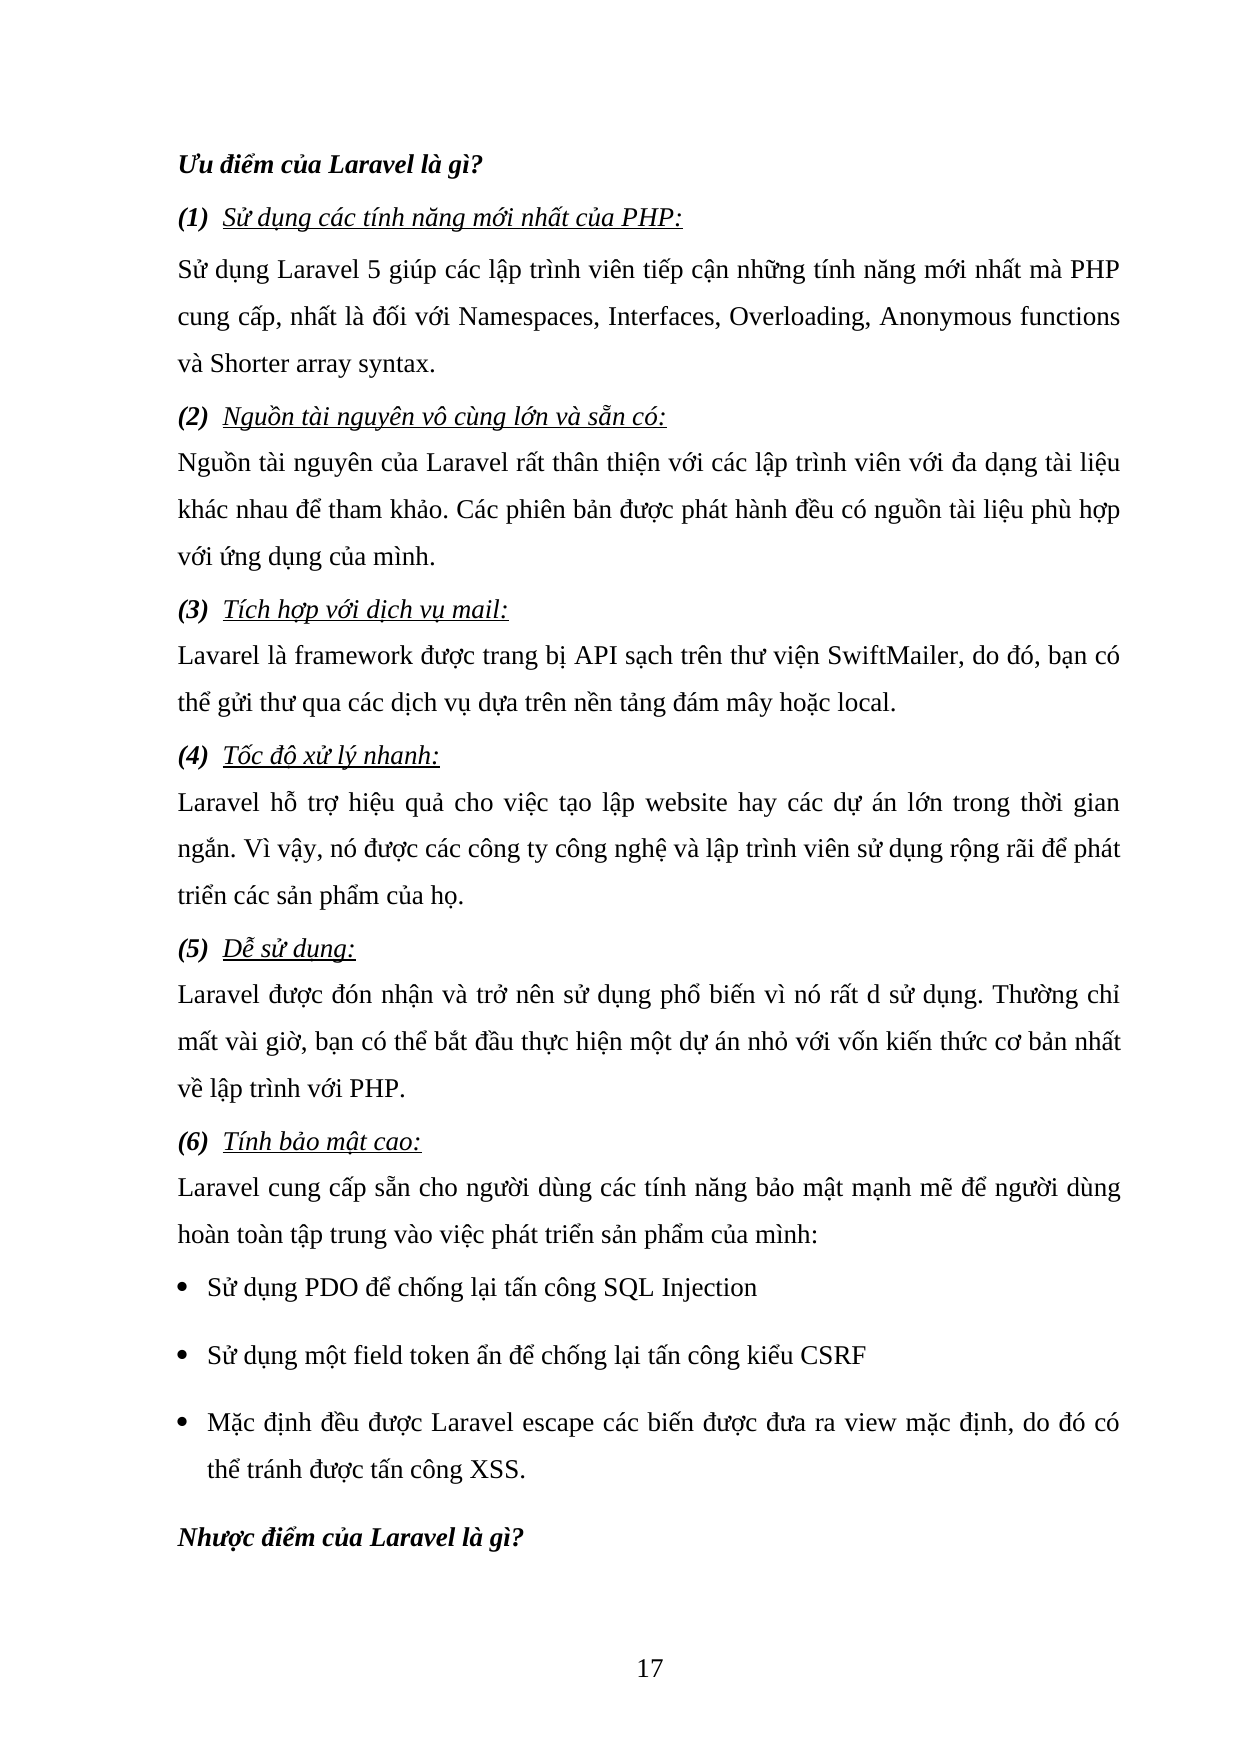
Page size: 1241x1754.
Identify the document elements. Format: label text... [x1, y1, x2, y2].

text Lavarel là framework được trang bị API sạch trên thư viện SwiftMailer, do đó, bạn có thể gửi thư qua các dịch vụ dựa trên nền tảng đám mây hoặc local. [177, 639, 1122, 717]
text (5) Dễ sử dụng: [177, 932, 1122, 963]
text Ưu điểm của Laravel là gì? [177, 148, 1122, 179]
text Laravel cung cấp sẵn cho người dùng các tính năng bảo mật mạnh mẽ để người dùng hoàn toàn tập trung vào việc phát triển sản phẩm của mình: [177, 1171, 1122, 1249]
text Sử dụng PDO để chống lại tấn công SQL Injection [177, 1271, 1122, 1302]
text Sử dụng một field token ẩn để chống lại tấn công kiểu CSRF [177, 1339, 1122, 1370]
text Nguồn tài nguyên của Laravel rất thân thiện với các lập trình viên với đa dạng tài liệu khác nhau để tham khảo. Các phiên bản được phát hành đều có nguồn tài liệu phù hợp với ứng dụng của mình. [177, 446, 1122, 571]
text Sử dụng Laravel 5 giúp các lập trình viên tiếp cận những tính năng mới nhất mà PHP cung cấp, nhất là đối với Namespaces, Interfaces, Overloading, Anonymous functions và Shorter array syntax. [177, 253, 1122, 378]
text (6) Tính bảo mật cao: [177, 1125, 1122, 1156]
text Laravel hỗ trợ hiệu quả cho việc tạo lập website hay các dự án lớn trong thời gian ngắn. Vì vậy, nó được các công ty công nghệ và lập trình viên sử dụng rộng rãi để phát triển các sản phẩm của họ. [177, 786, 1122, 910]
text Mặc định đều được Laravel escape các biến được đưa ra view mặc định, do đó có thể tránh được tấn công XSS. [177, 1406, 1122, 1484]
text (1) Sử dụng các tính năng mới nhất của PHP: [177, 201, 1122, 232]
text (4) Tốc độ xử lý nhanh: [177, 739, 1122, 770]
text Nhược điểm của Laravel là gì? [177, 1521, 1122, 1552]
text Laravel được đón nhận và trở nên sử dụng phổ biến vì nó rất d sử dụng. Thường chỉ mất vài giờ, bạn có thể bắt đầu thực hiện một dự án nhỏ với vốn kiến thức cơ bản nhất về lập trình với PHP. [177, 978, 1122, 1103]
text (3) Tích hợp với dịch vụ mail: [177, 593, 1122, 624]
text (2) Nguồn tài nguyên vô cùng lớn và sẵn có: [177, 400, 1122, 431]
